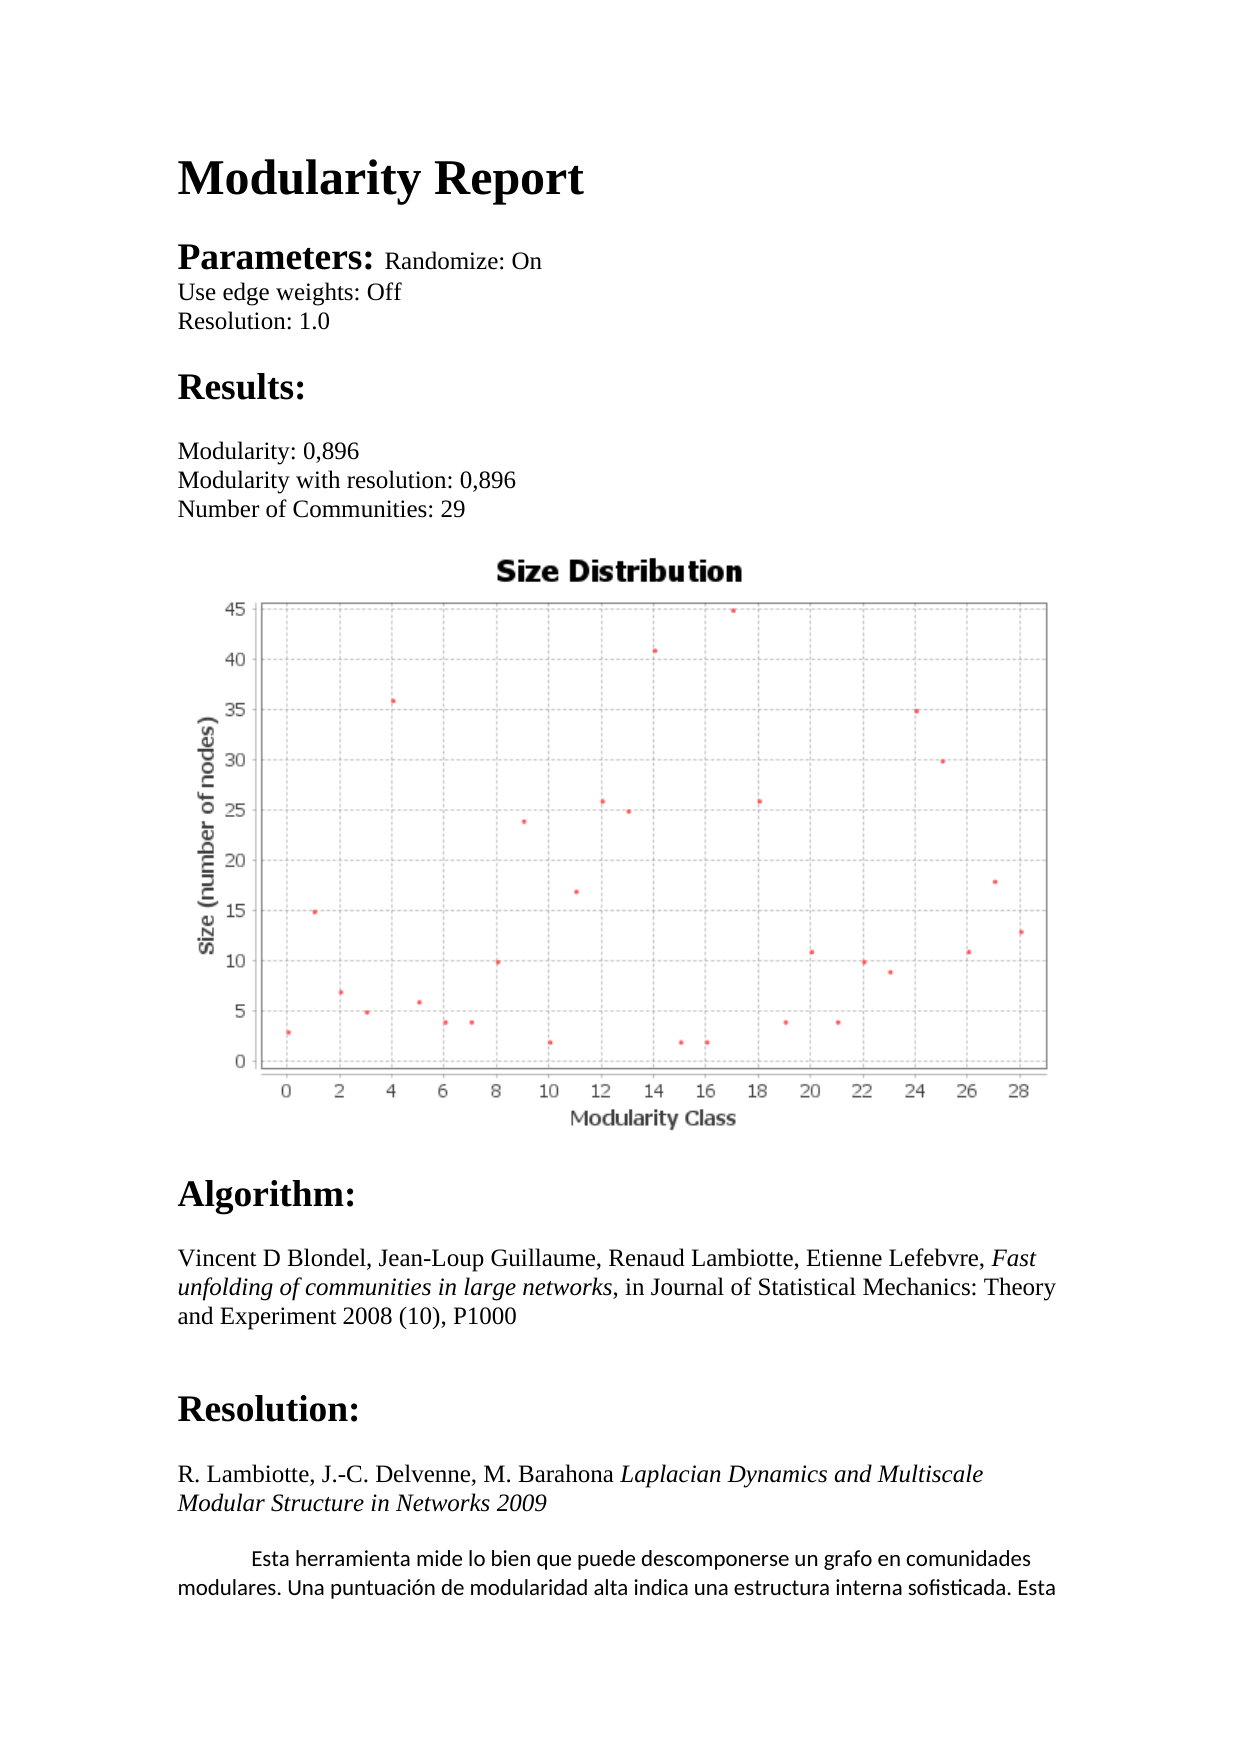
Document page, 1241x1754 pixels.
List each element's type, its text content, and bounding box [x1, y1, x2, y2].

text Results: [177, 364, 1063, 407]
text Resolution: [177, 1387, 1063, 1430]
text Modularity Report [177, 148, 1063, 205]
text Parameters: Randomize: On Use edge weights: Off Resolution: 1.0 [177, 234, 1063, 335]
picture [177, 551, 1063, 1142]
text Modularity: 0,896 Modularity with resolution: 0,896 Number of Communities: 29 [177, 436, 1063, 551]
text R. Lambiotte, J.-C. Delvenne, M. Barahona Laplacian Dynamics and Multiscale Modular Structure in Networks 2009 [177, 1459, 1063, 1517]
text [177, 1544, 1063, 1601]
text Algorithm: [177, 1171, 1063, 1214]
text Vincent D Blondel, Jean-Loup Guillaume, Renaud Lambiotte, Etienne Lefebvre, Fast unfolding of communities in large networks, in Journal of Statistical Mechanics: Theory and Experiment 2008 (10), P1000 [177, 1243, 1063, 1358]
